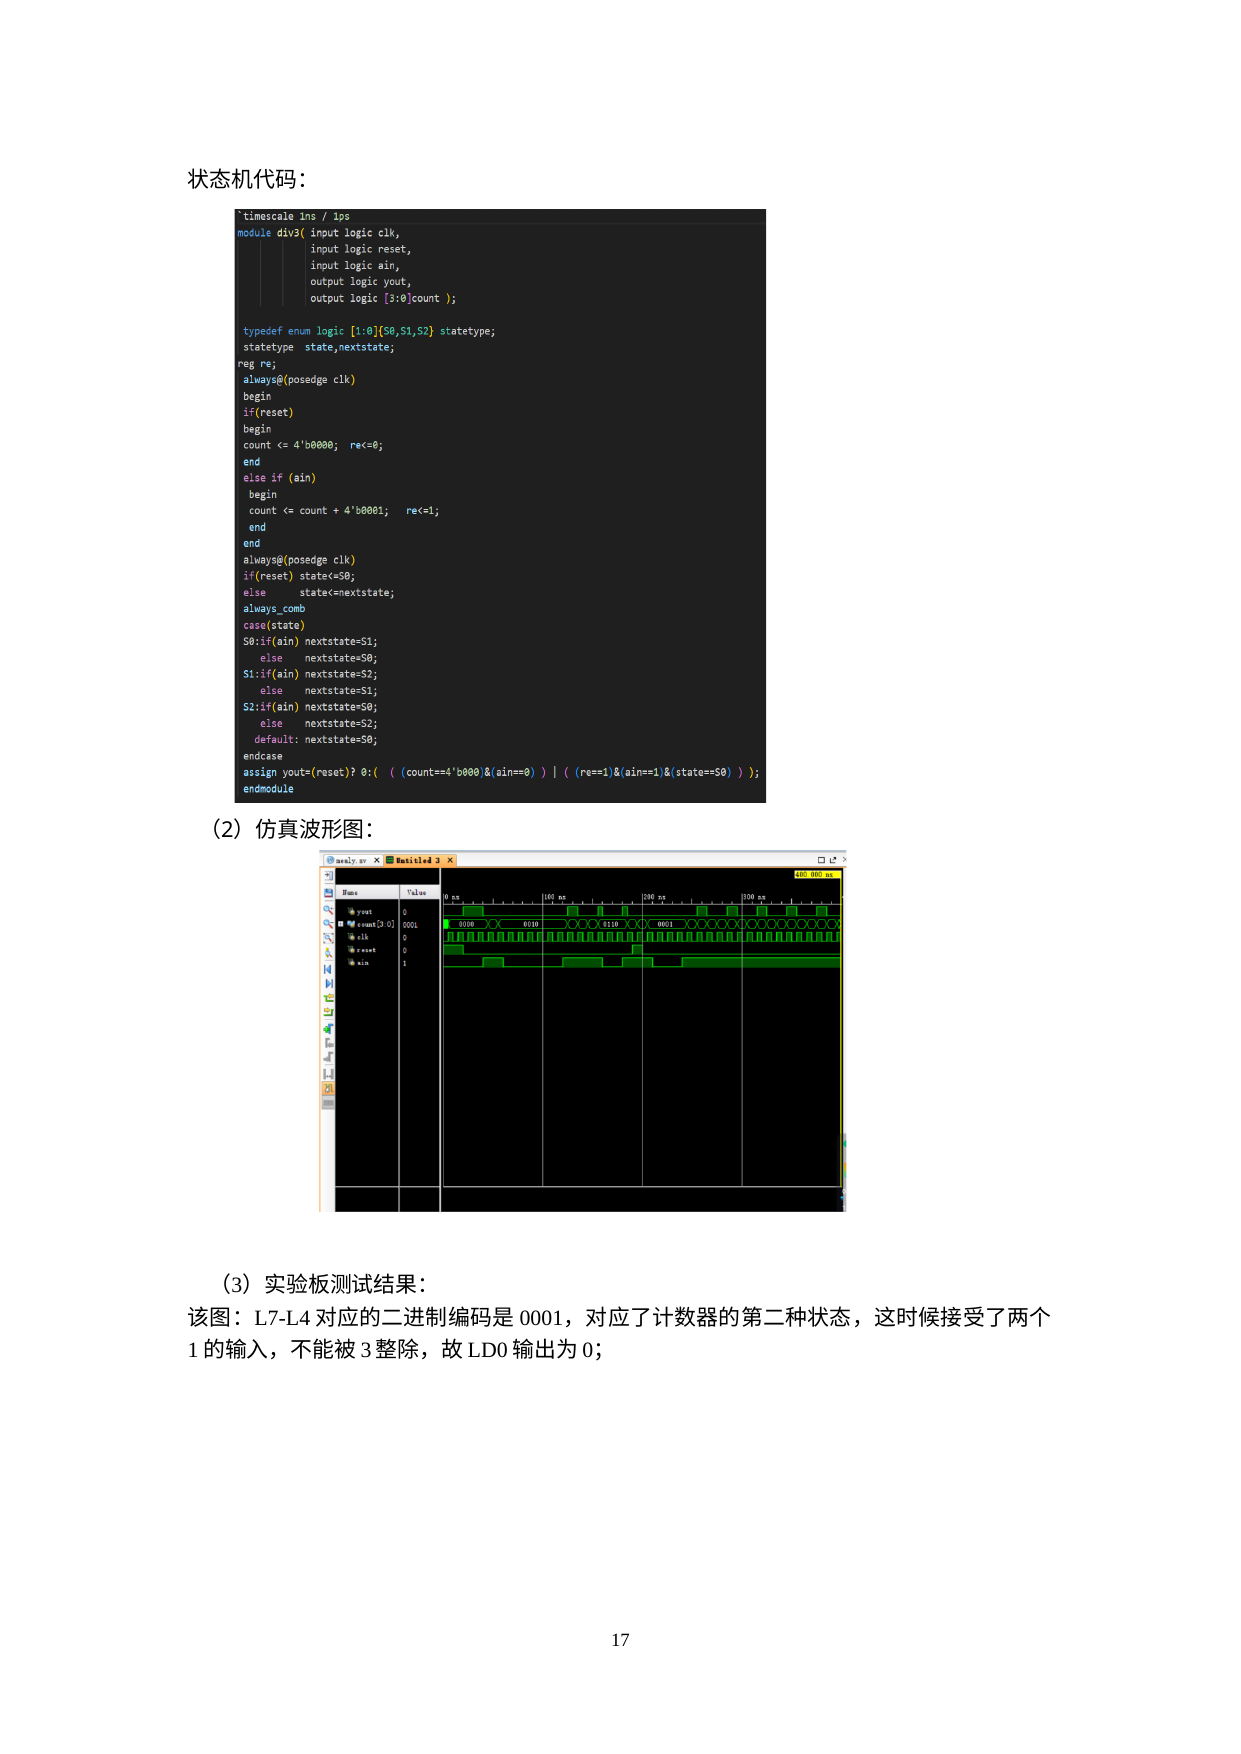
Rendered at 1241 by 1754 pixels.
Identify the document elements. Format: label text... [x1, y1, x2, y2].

text （3）实验板测试结果： [187, 1267, 1053, 1299]
text 该图：L7-L4对应的二进制编码是0001，对应了计数器的第二种状态，这时候接受了两个1的输入，不能被3整除，故LD0输出为0； [187, 1299, 1053, 1364]
picture [319, 850, 847, 1212]
picture [234, 209, 767, 803]
text 状态机代码： [187, 162, 1053, 194]
